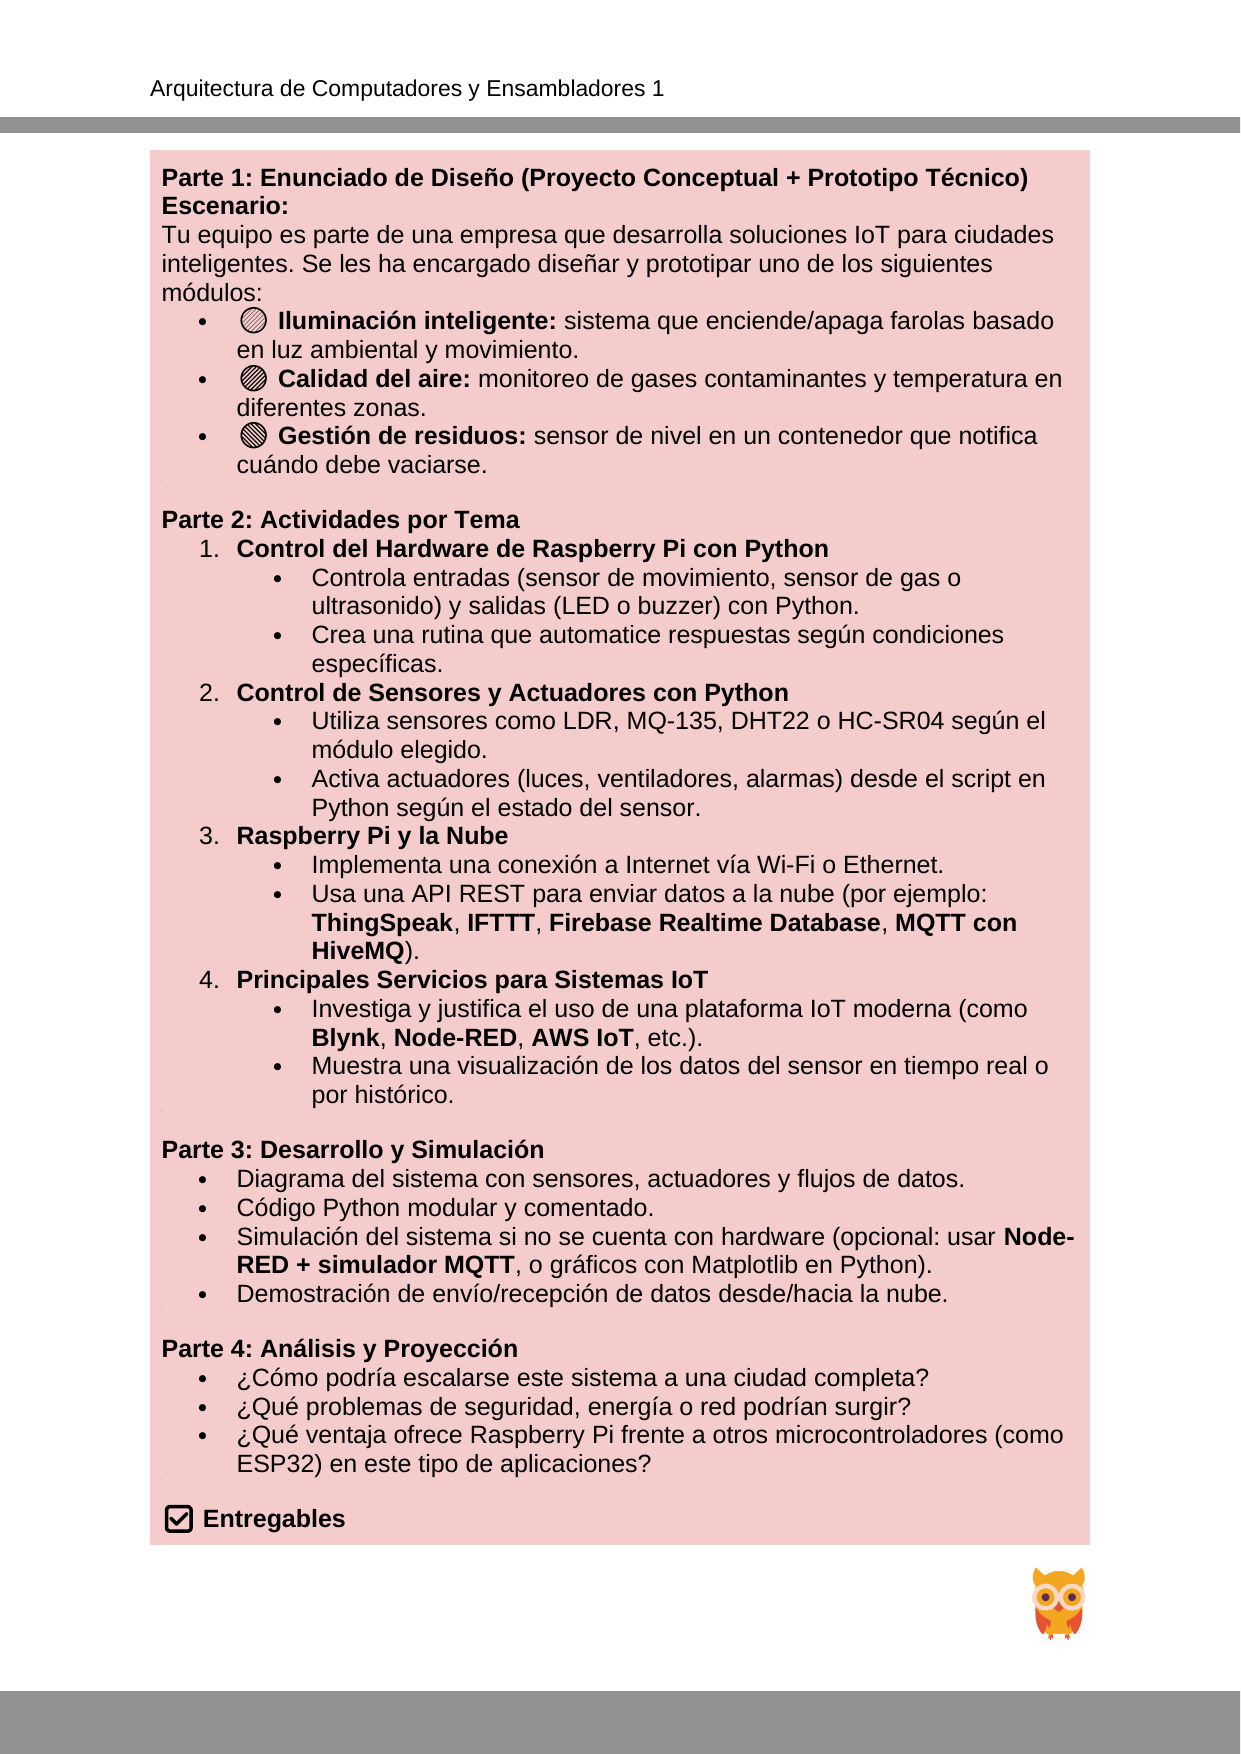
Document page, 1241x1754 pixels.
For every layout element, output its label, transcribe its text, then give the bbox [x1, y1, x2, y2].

picture [0, 117, 1241, 133]
picture [1027, 1563, 1091, 1645]
picture [0, 1691, 1241, 1754]
